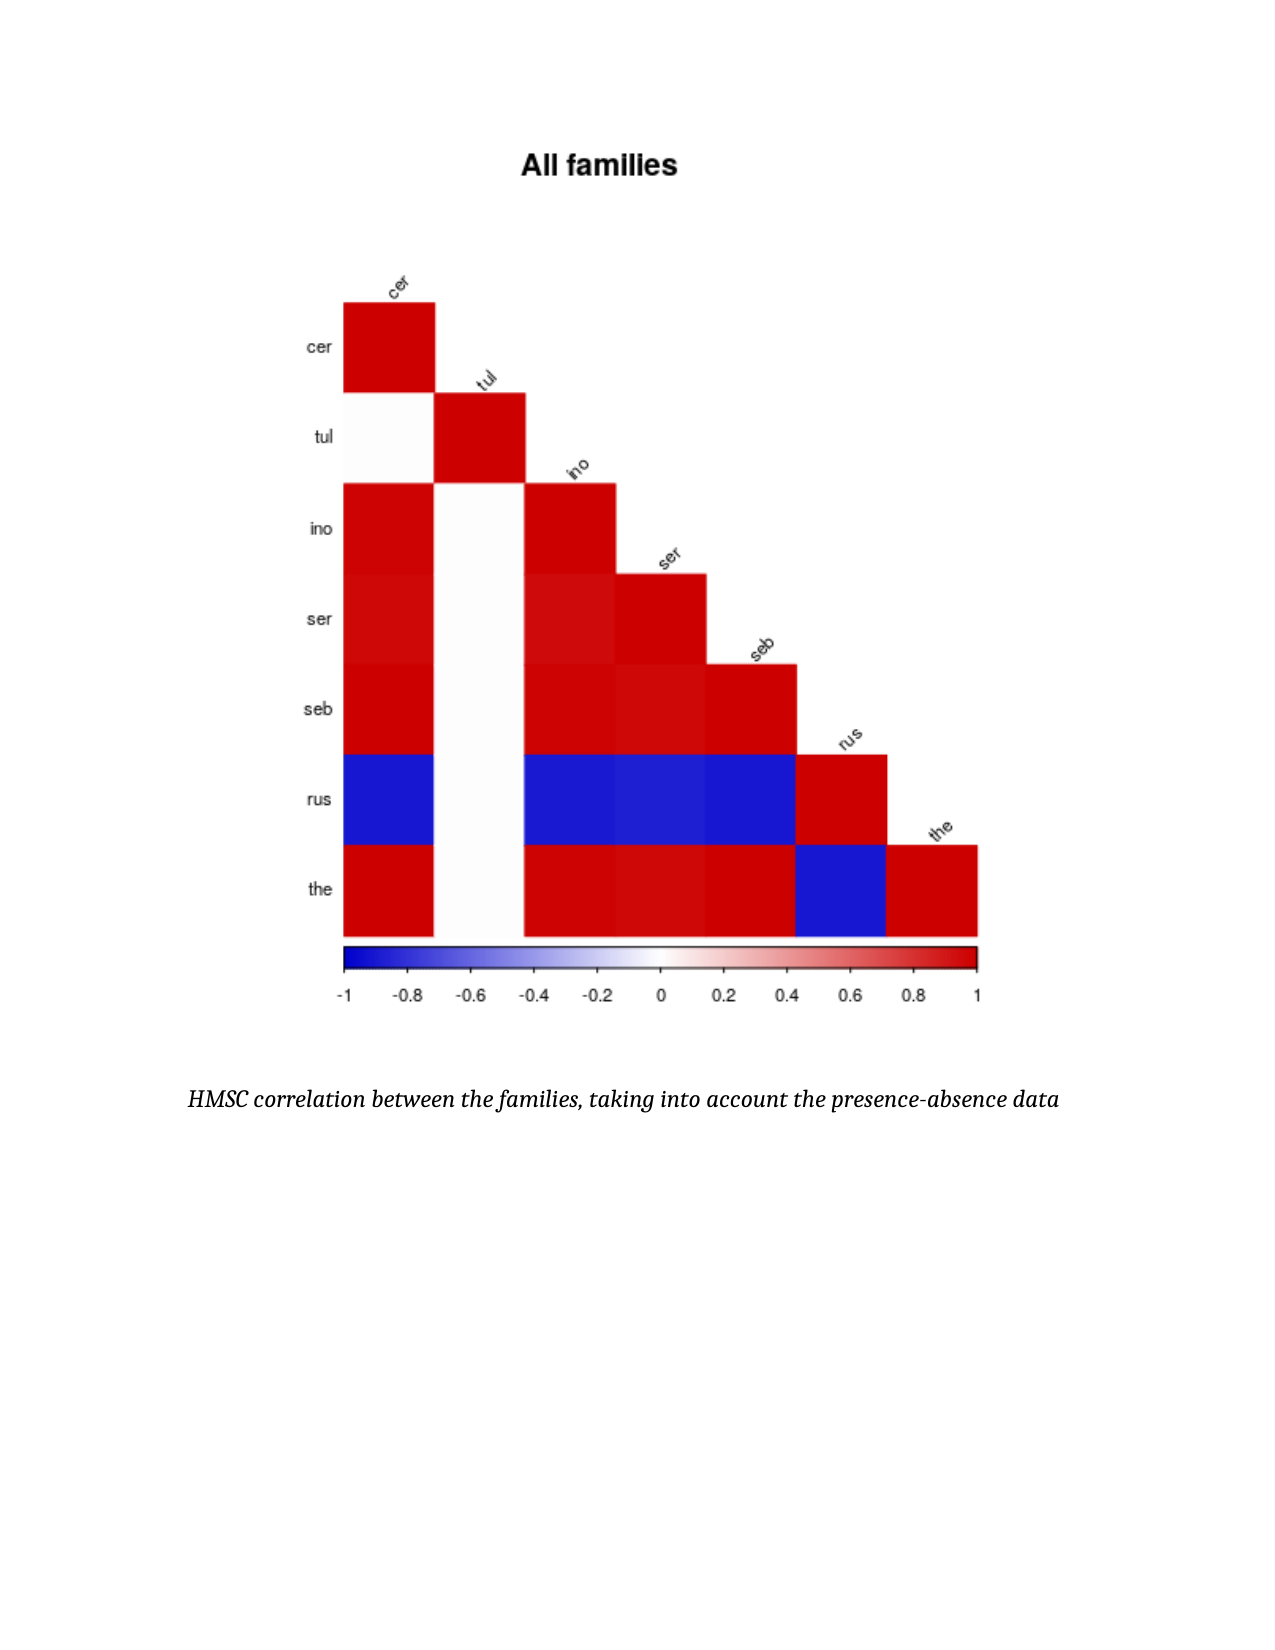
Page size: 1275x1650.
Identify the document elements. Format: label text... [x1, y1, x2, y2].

picture [187, 150, 1011, 1065]
text HMSC correlation between the families, taking into account the presence-absence data [187, 1085, 1087, 1114]
